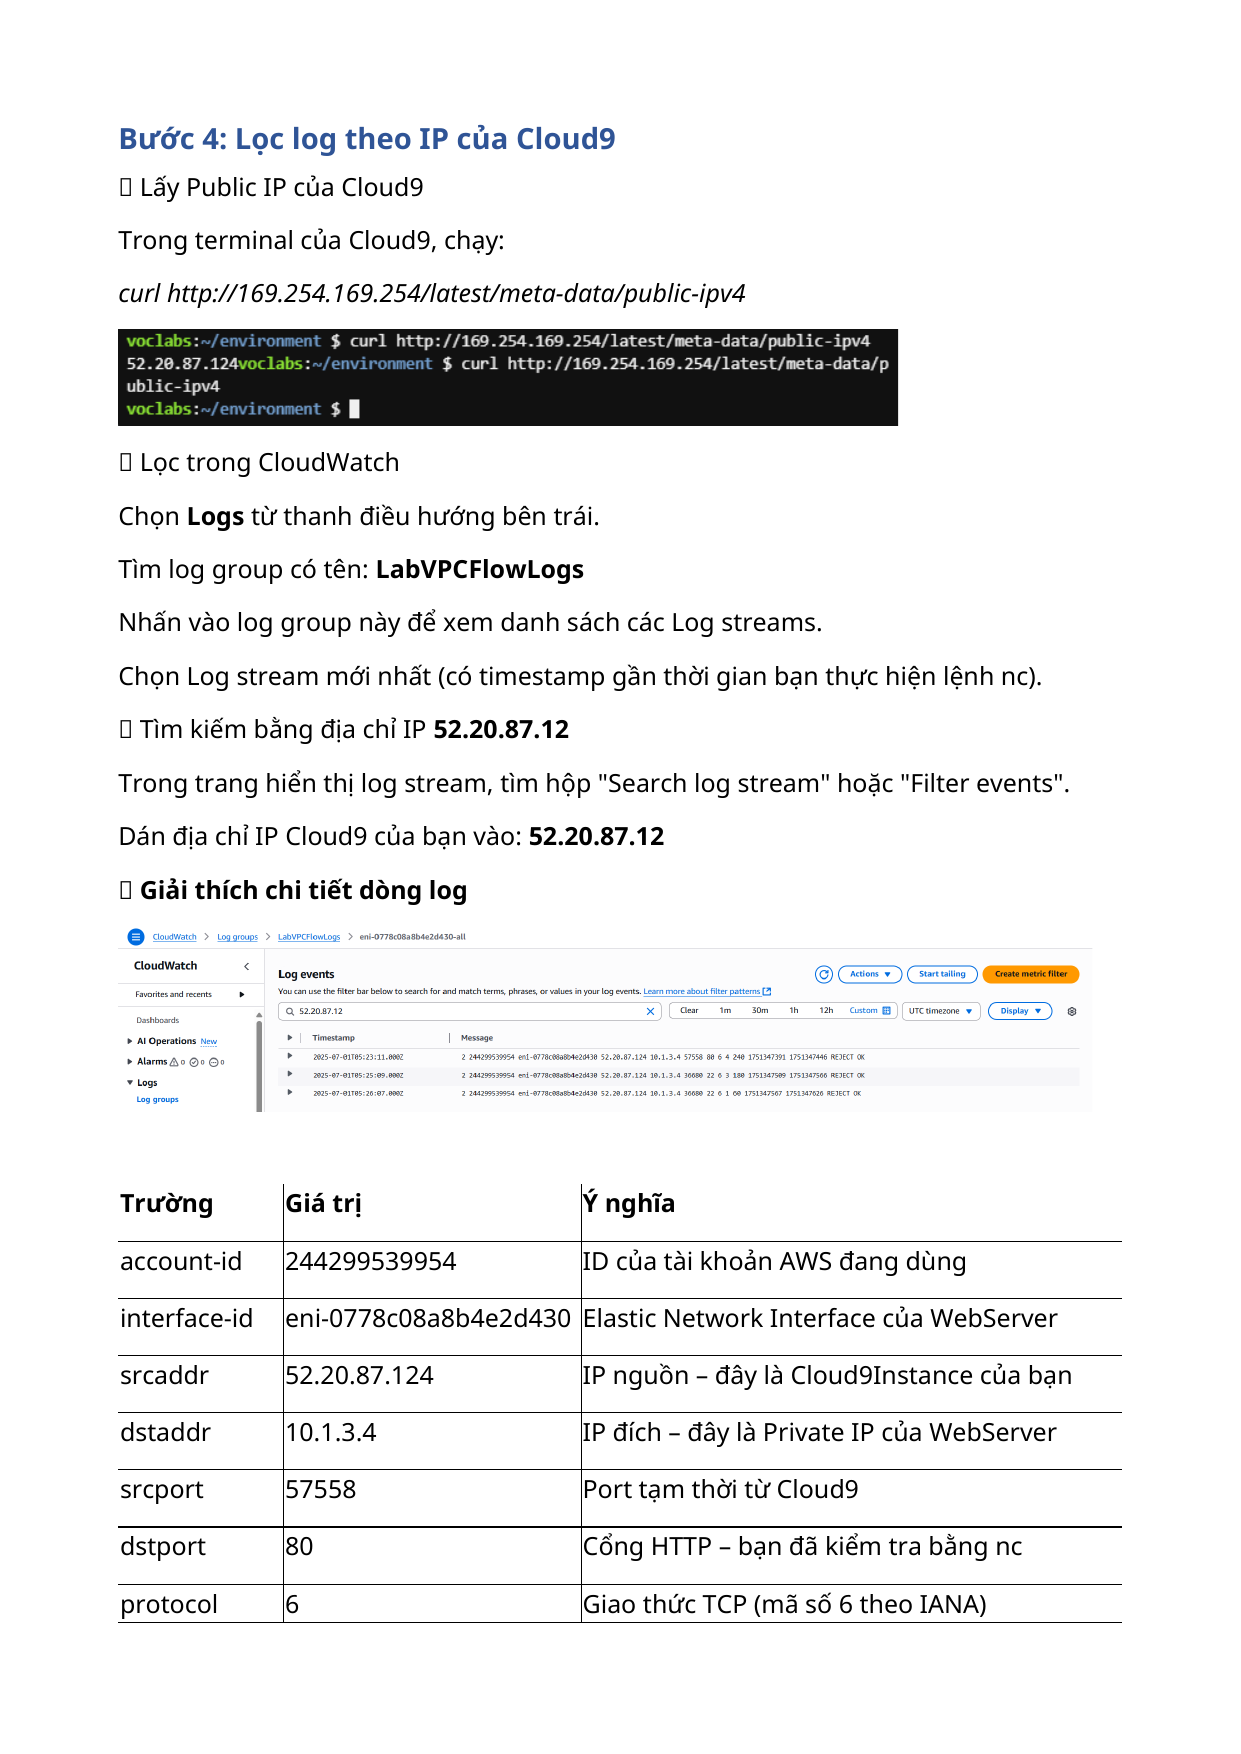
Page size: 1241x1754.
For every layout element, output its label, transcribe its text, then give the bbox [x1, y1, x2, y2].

table_cell 10.1.3.4 [284, 1413, 581, 1469]
text Nhấn vào log group này để xem danh sách các Log streams. [118, 605, 1122, 639]
text 🔹 Lọc trong CloudWatch [118, 445, 1122, 479]
table_cell IP nguồn – đây là Cloud9Instance của bạn [582, 1356, 1122, 1412]
text 🔹 Giải thích chi tiết dòng log [118, 872, 1122, 906]
text 🔹 Lấy Public IP của Cloud9 [118, 169, 1122, 203]
subtitle Bước 4: Lọc log theo IP của Cloud9 [118, 118, 1122, 158]
table_cell dstport [118, 1528, 283, 1584]
picture [118, 329, 899, 426]
table_cell Elastic Network Interface của WebServer [582, 1299, 1122, 1355]
table_cell 244299539954 [284, 1242, 581, 1298]
text Dán địa chỉ IP Cloud9 của bạn vào: 52.20.87.12 [118, 819, 1122, 853]
table_cell ID của tài khoản AWS đang dùng [582, 1242, 1122, 1298]
table_header Trường [118, 1184, 283, 1241]
text Trong terminal của Cloud9, chạy: [118, 223, 1122, 257]
table_cell eni-0778c08a8b4e2d430 [284, 1299, 581, 1355]
table_cell 52.20.87.124 [284, 1356, 581, 1412]
text Tìm log group có tên: LabVPCFlowLogs [118, 552, 1122, 586]
table_cell srcaddr [118, 1356, 283, 1412]
table_cell srcport [118, 1470, 283, 1526]
table_cell 6 [284, 1585, 581, 1622]
table_cell account-id [118, 1242, 283, 1298]
picture [118, 925, 1093, 1112]
table_cell Port tạm thời từ Cloud9 [582, 1470, 1122, 1526]
table_cell interface-id [118, 1299, 283, 1355]
table_cell 57558 [284, 1470, 581, 1526]
text Chọn Log stream mới nhất (có timestamp gần thời gian bạn thực hiện lệnh nc). [118, 658, 1122, 693]
table_header Giá trị [284, 1184, 581, 1241]
text curl http://169.254.169.254/latest/meta-data/public-ipv4 [118, 276, 1122, 310]
table_cell Giao thức TCP (mã số 6 theo IANA) [582, 1585, 1122, 1622]
table_cell IP đích – đây là Private IP của WebServer [582, 1413, 1122, 1469]
table_cell dstaddr [118, 1413, 283, 1469]
text Trong trang hiển thị log stream, tìm hộp "Search log stream" hoặc "Filter events". [118, 765, 1122, 799]
table_header Ý nghĩa [582, 1184, 1122, 1241]
text Chọn Logs từ thanh điều hướng bên trái. [118, 498, 1122, 532]
text 🔹 Tìm kiếm bằng địa chỉ IP 52.20.87.12 [118, 712, 1122, 746]
table_cell protocol [118, 1585, 283, 1622]
table_cell 80 [284, 1528, 581, 1584]
table_cell Cổng HTTP – bạn đã kiểm tra bằng nc [582, 1528, 1122, 1584]
